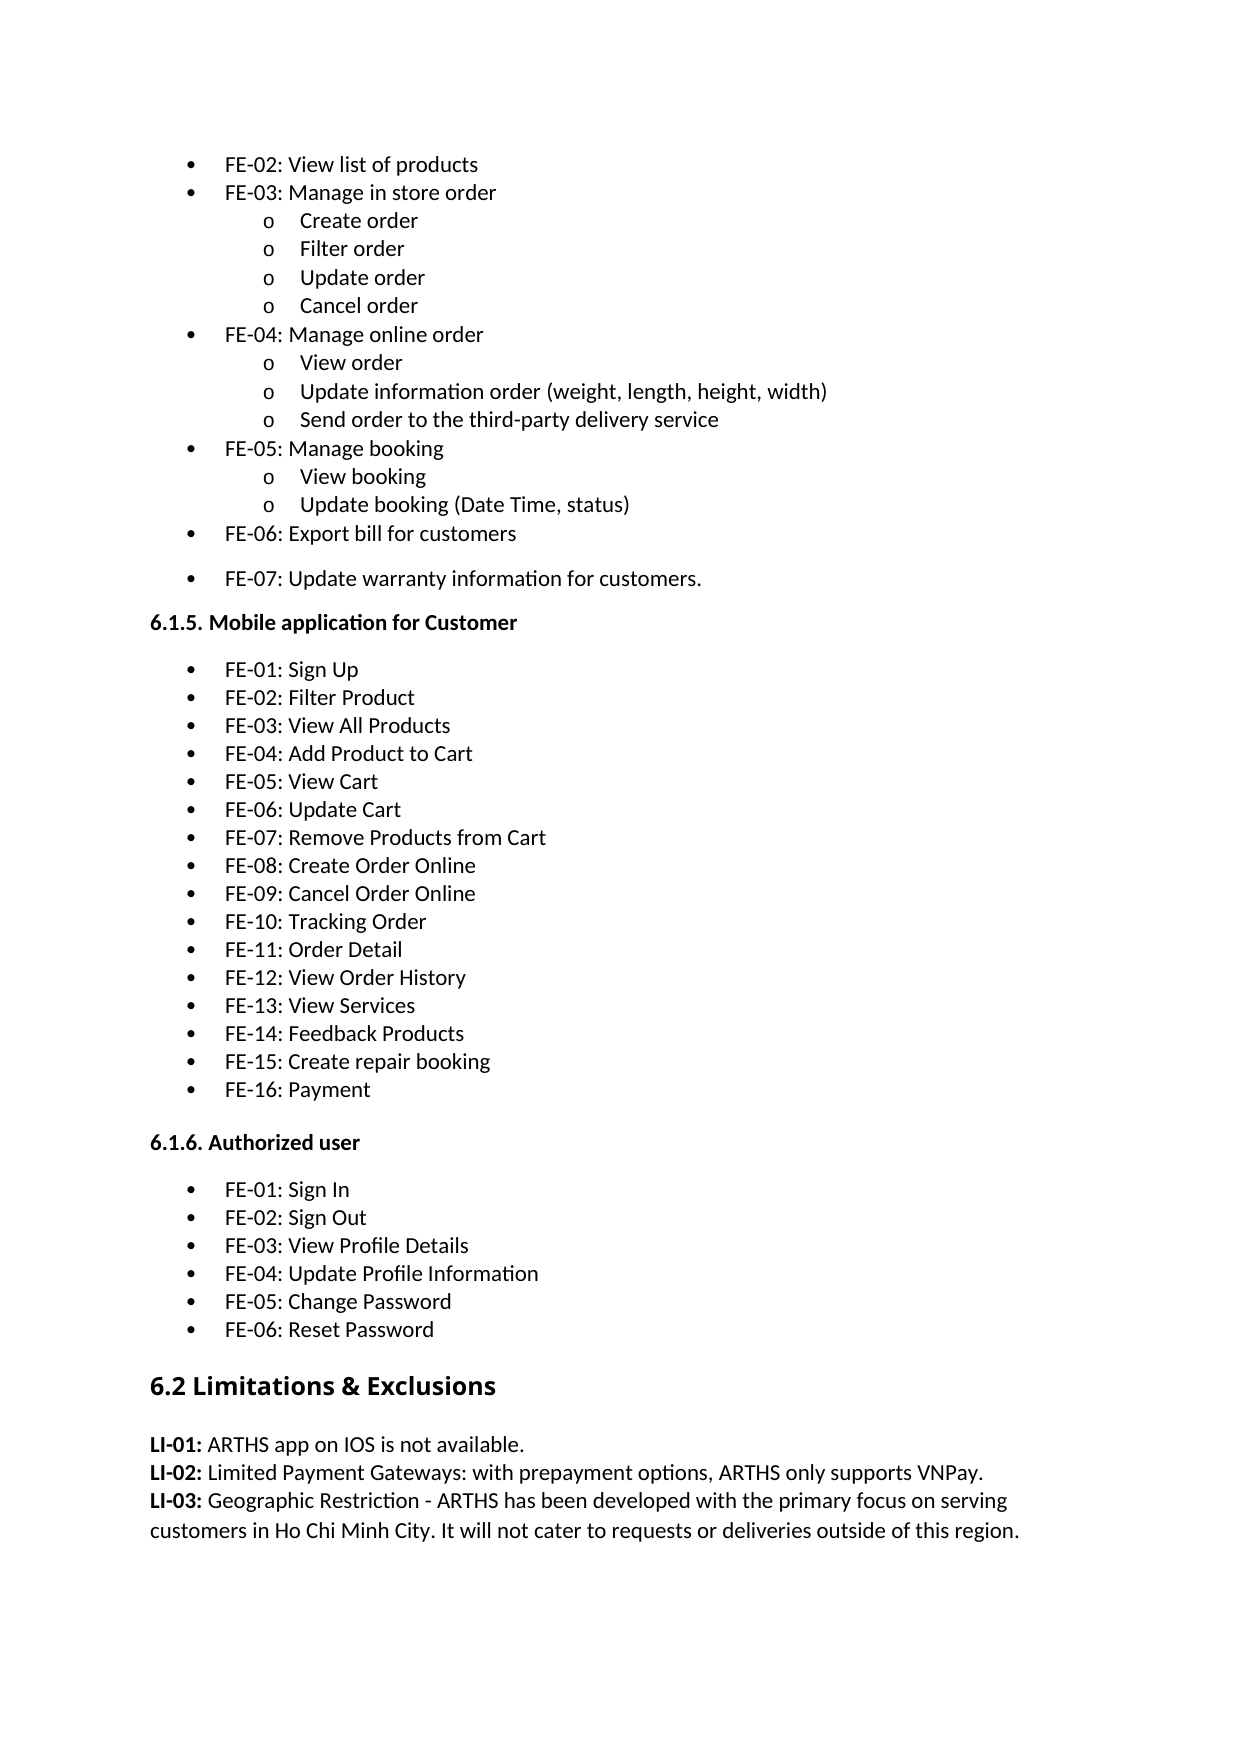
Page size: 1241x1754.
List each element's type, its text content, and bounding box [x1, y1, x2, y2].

subtitle 6.2 Limitations & Exclusions [150, 1368, 1093, 1403]
list FE-04: Update Profile Information [187, 1259, 1093, 1287]
list FE-05: Change Password [187, 1287, 1093, 1316]
text LI-02: Limited Payment Gateways: with prepayment options, ARTHS only supports VNPay. [150, 1458, 1093, 1486]
list View order [262, 348, 1093, 377]
list FE-09: Cancel Order Online [187, 879, 1093, 907]
list FE-15: Create repair booking [187, 1047, 1093, 1076]
list FE-16: Payment [187, 1076, 1093, 1103]
list FE-03: View Profile Details [187, 1231, 1093, 1259]
list FE-02: Sign Out [187, 1203, 1093, 1231]
list FE-12: View Order History [187, 963, 1093, 991]
list FE-08: Create Order Online [187, 851, 1093, 879]
list FE-13: View Services [187, 991, 1093, 1019]
list FE-06: Export bill for customers [187, 519, 1093, 547]
text 6.1.6. Authorized user [150, 1128, 1093, 1157]
text LI-01: ARTHS app on IOS is not available. [150, 1430, 1093, 1458]
list FE-07: Remove Products from Cart [187, 823, 1093, 851]
list Update information order (weight, length, height, width) [262, 377, 1093, 405]
list Update order [262, 263, 1093, 292]
list Filter order [262, 234, 1093, 263]
text LI-03: Geographic Restriction - ARTHS has been developed with the primary focus on serving customers in Ho Chi Minh City. It will not cater to requests or deliveries outside of this region. [150, 1486, 1093, 1544]
list FE-04: Add Product to Cart [187, 739, 1093, 767]
text 6.1.5. Mobile application for Customer [150, 608, 1093, 636]
list FE-05: View Cart [187, 767, 1093, 795]
list FE-03: View All Products [187, 711, 1093, 739]
list FE-01: Sign In [187, 1175, 1093, 1203]
list FE-11: Order Detail [187, 935, 1093, 963]
list Create order [262, 206, 1093, 234]
list FE-14: Feedback Products [187, 1019, 1093, 1047]
list Cancel order [262, 292, 1093, 320]
list FE-05: Manage booking [187, 434, 1093, 462]
list FE-10: Tracking Order [187, 907, 1093, 935]
list View booking [262, 462, 1093, 490]
list FE-01: Sign Up [187, 655, 1093, 683]
list FE-02: Filter Product [187, 683, 1093, 711]
list FE-06: Reset Password [187, 1316, 1093, 1343]
list Update booking (Date Time, status) [262, 490, 1093, 519]
list FE-04: Manage online order [187, 320, 1093, 348]
list Send order to the third-party delivery service [262, 405, 1093, 434]
list FE-02: View list of products [187, 150, 1093, 178]
list FE-03: Manage in store order [187, 178, 1093, 206]
list FE-07: Update warranty information for customers. [187, 564, 1093, 592]
list FE-06: Update Cart [187, 795, 1093, 823]
